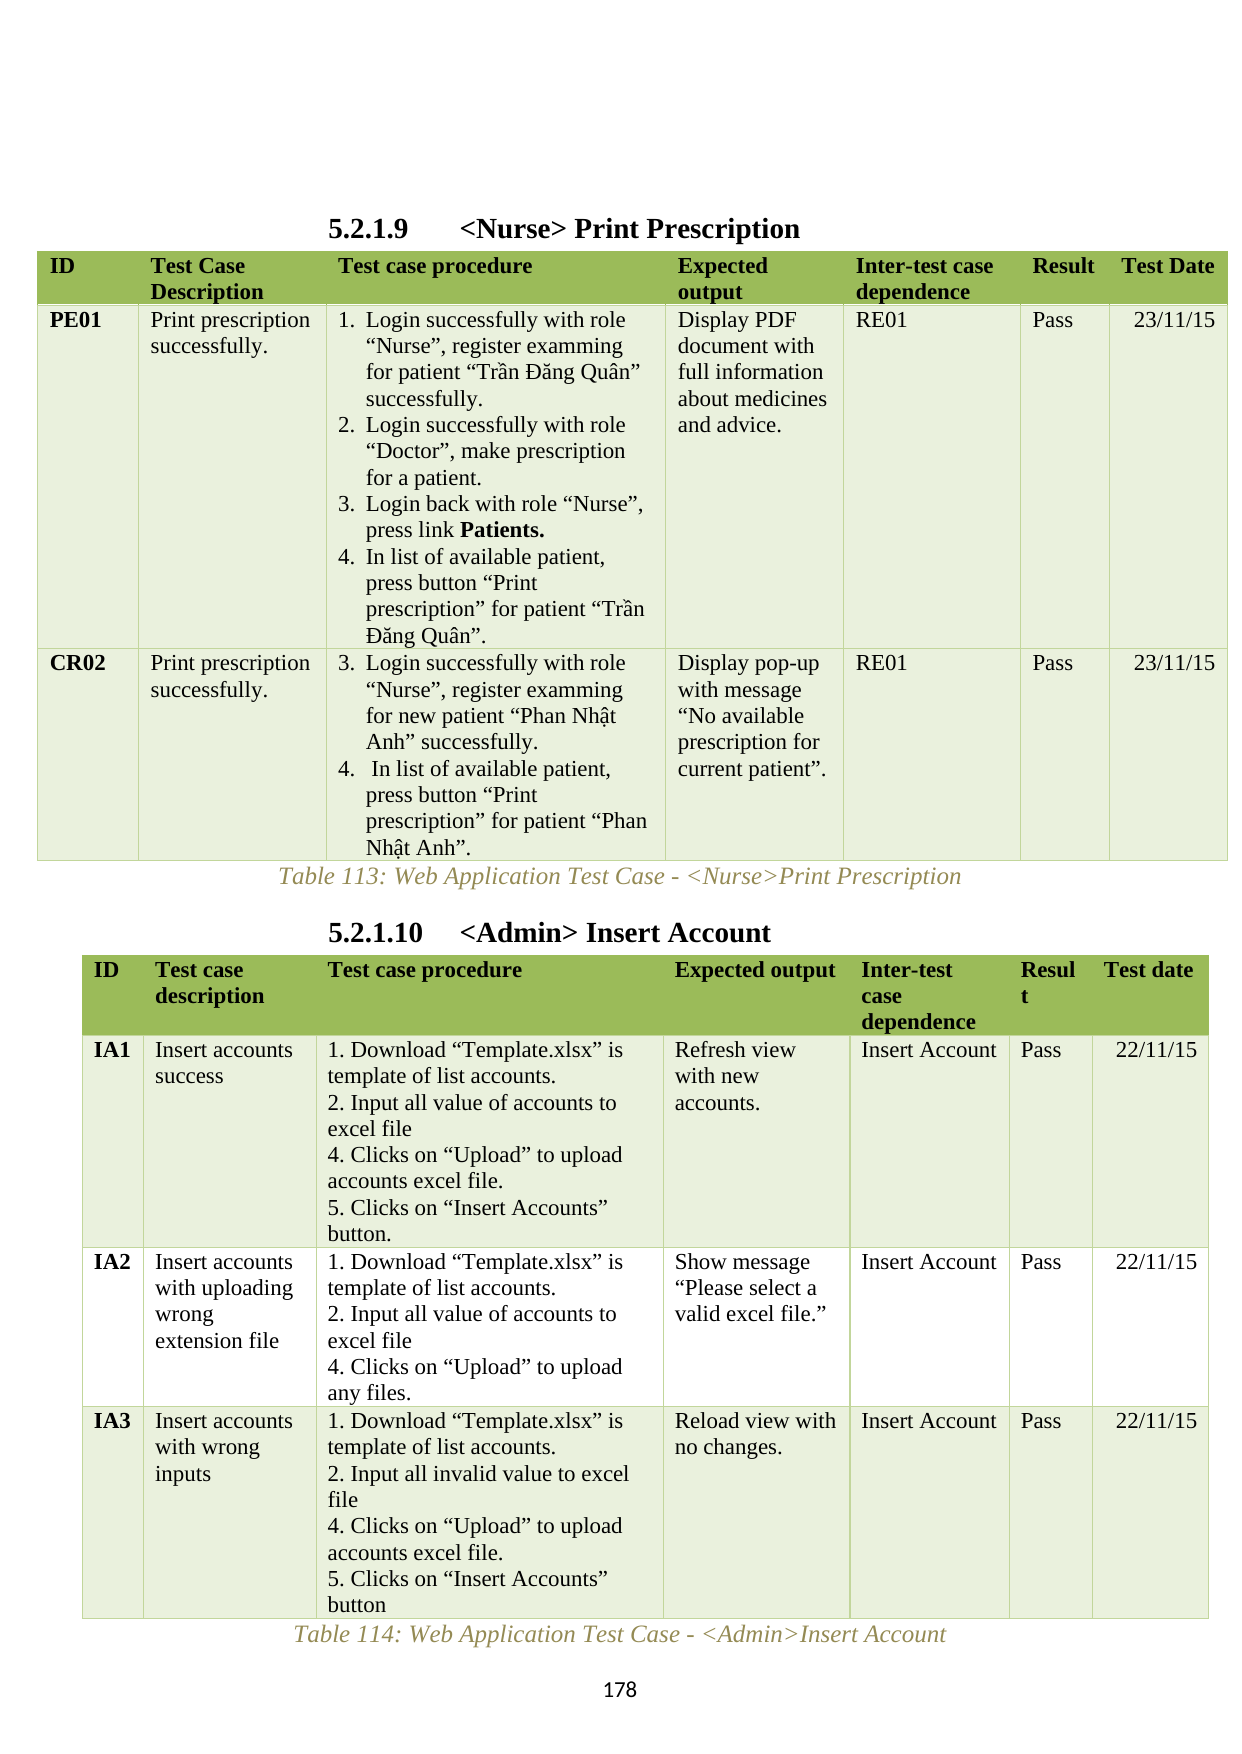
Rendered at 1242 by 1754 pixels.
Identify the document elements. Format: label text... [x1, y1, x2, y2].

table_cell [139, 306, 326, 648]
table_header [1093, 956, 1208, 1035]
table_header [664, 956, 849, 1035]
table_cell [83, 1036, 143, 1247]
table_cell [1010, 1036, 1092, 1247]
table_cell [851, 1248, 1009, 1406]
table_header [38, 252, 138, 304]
subtitle <Admin> Insert Account [328, 915, 1146, 948]
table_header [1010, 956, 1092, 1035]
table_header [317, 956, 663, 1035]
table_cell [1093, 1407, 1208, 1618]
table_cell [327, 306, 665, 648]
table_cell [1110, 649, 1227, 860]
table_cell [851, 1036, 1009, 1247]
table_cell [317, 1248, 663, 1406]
text Table 114: Web Application Test Case - <Admin>Insert Account [94, 1619, 1146, 1647]
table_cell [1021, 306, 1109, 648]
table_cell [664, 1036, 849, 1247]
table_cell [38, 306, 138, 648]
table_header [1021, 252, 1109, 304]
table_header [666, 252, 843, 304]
subtitle <Nurse> Print Prescription [328, 211, 1146, 244]
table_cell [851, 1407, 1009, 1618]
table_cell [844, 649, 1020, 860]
text Table 113: Web Application Test Case - <Nurse>Print Prescription [94, 861, 1146, 890]
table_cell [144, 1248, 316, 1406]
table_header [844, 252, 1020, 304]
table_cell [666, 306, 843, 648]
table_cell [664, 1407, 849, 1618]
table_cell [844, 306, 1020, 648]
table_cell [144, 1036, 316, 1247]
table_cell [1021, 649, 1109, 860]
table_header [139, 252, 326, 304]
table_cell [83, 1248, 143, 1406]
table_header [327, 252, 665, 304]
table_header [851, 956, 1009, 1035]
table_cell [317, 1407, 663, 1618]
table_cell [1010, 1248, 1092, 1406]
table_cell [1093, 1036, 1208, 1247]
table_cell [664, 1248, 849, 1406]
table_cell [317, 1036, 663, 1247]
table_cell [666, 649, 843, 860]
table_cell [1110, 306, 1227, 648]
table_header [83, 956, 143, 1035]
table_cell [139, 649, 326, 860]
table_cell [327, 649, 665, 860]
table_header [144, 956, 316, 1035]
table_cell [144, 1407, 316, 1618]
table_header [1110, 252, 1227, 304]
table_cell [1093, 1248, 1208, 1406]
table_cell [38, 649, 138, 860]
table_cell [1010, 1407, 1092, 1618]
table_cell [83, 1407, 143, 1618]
